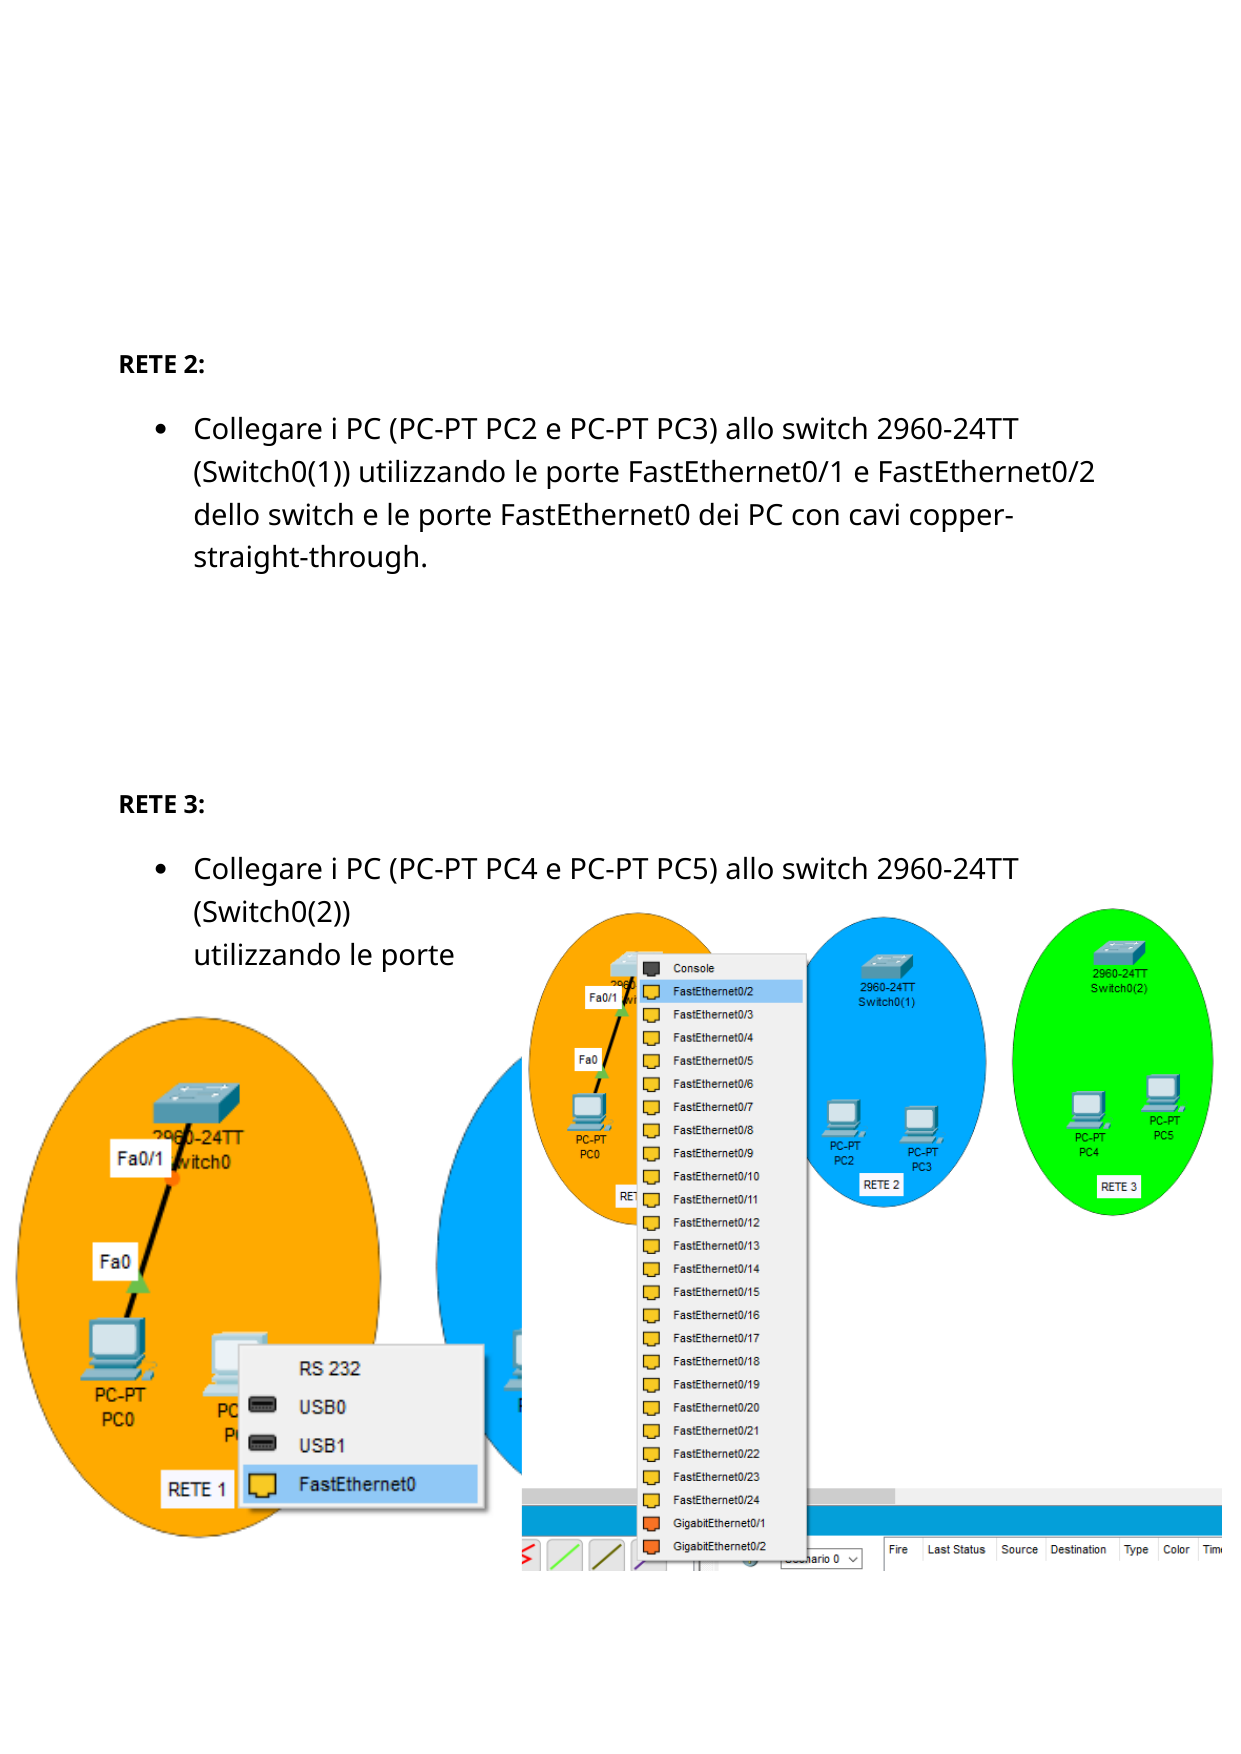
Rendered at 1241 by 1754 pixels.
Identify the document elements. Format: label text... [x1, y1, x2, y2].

text RETE 2: [118, 346, 1122, 380]
list Collegare i PC (PC-PT PC2 e PC-PT PC3) allo switch 2960-24TT (Switch0(1)) utilizzando le porte FastEthernet0/1 e FastEthernet0/2 dello switch e le porte FastEthernet0 dei PC con cavi copper-straight-through. [156, 408, 1122, 576]
text RETE 3: [118, 787, 1122, 821]
picture [5, 901, 1222, 1571]
list Collegare i PC (PC-PT PC4 e PC-PT PC5) allo switch 2960-24TT (Switch0(2)) utilizzando le porte FastEthernet0/1 e FastEthernet0/2 dello switch e le porte FastEthernet0 dei PC con cavi copper-straight-through. [156, 848, 1122, 974]
